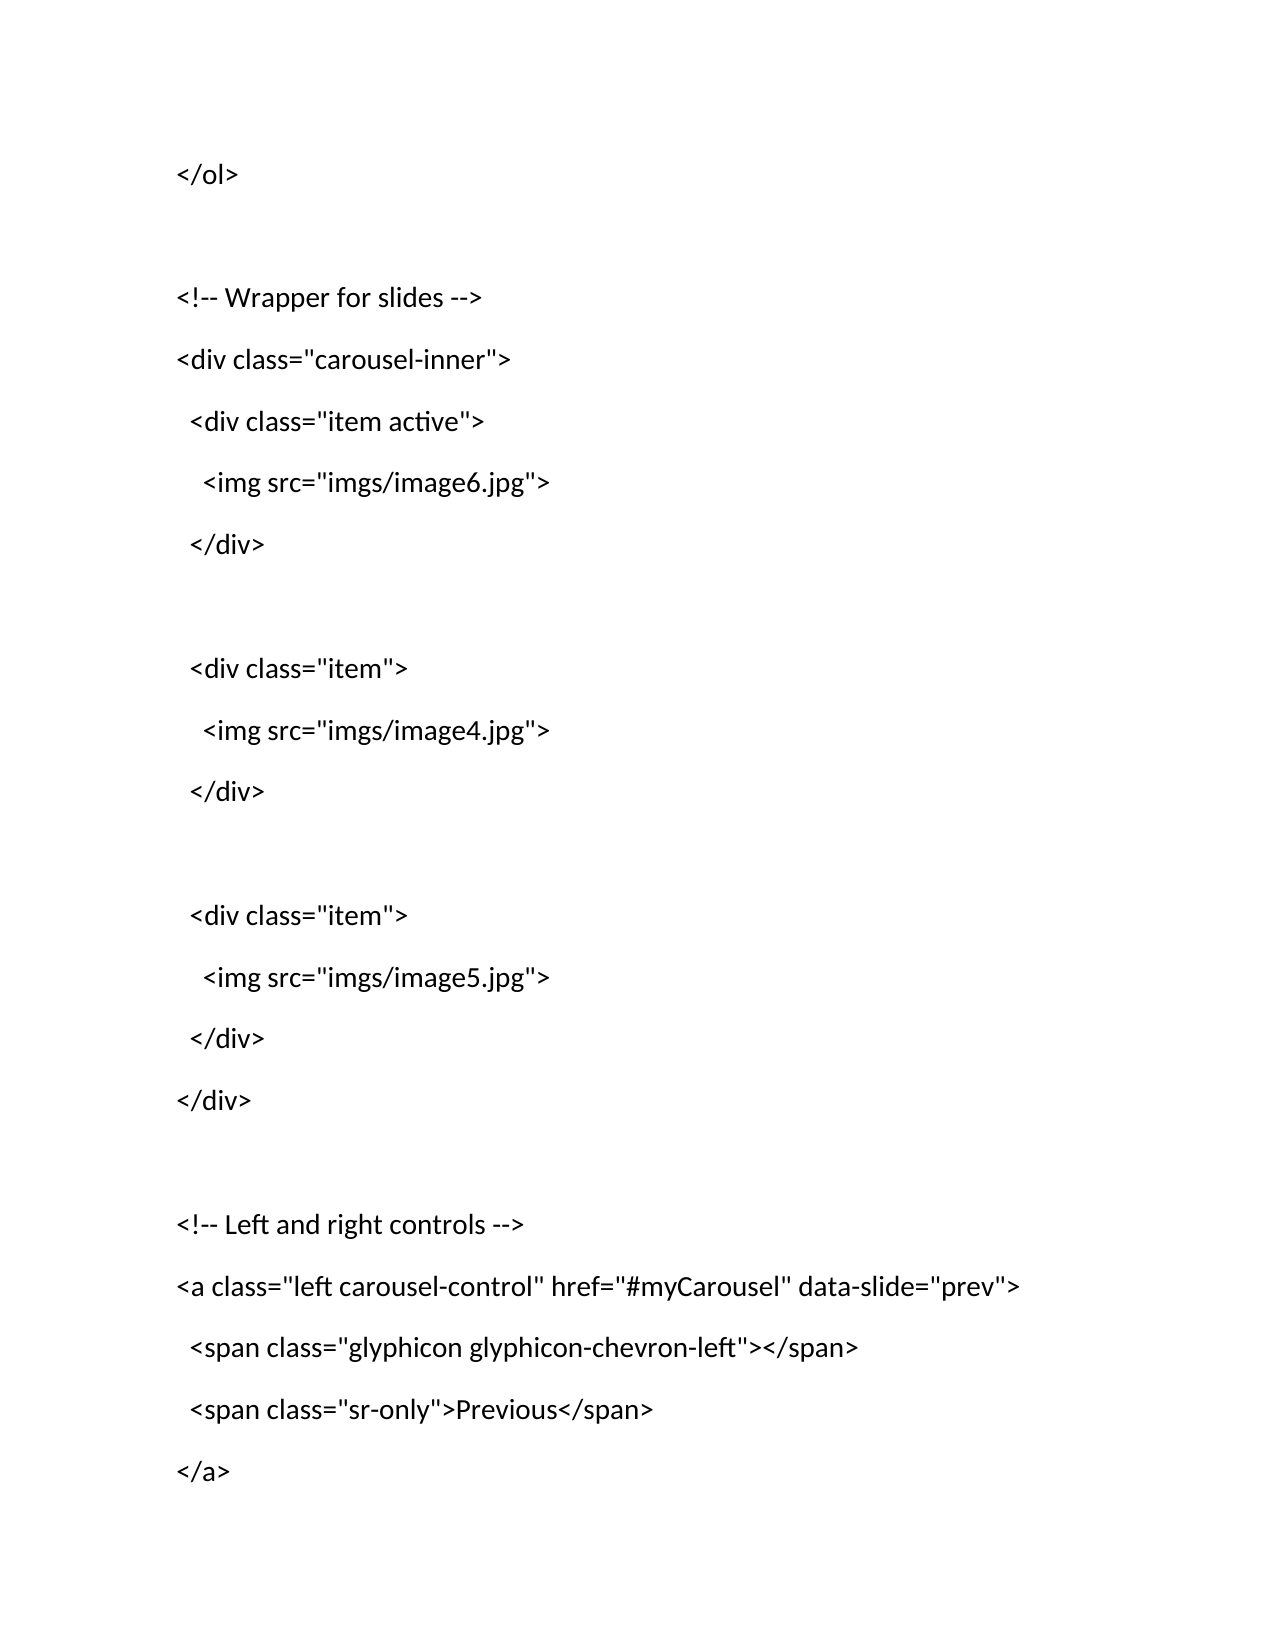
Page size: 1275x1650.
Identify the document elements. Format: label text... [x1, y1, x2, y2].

text <img src="imgs/image4.jpg"> [150, 712, 1125, 747]
text <img src="imgs/image6.jpg"> [150, 464, 1125, 500]
text <!-- Left and right controls --> [150, 1206, 1125, 1241]
text </a> [150, 1453, 1125, 1488]
text </ol> [150, 156, 1125, 191]
text <div class="item"> [150, 897, 1125, 933]
text <span class="sr-only">Previous</span> [150, 1391, 1125, 1427]
text <div class="item"> [150, 650, 1125, 686]
text <a class="left carousel-control" href="#myCarousel" data-slide="prev"> [150, 1268, 1125, 1303]
text <img src="imgs/image5.jpg"> [150, 959, 1125, 994]
text <!-- Wrapper for slides --> [150, 279, 1125, 315]
text </div> [150, 1082, 1125, 1118]
text </div> [150, 773, 1125, 809]
text <span class="glyphicon glyphicon-chevron-left"></span> [150, 1329, 1125, 1365]
text </div> [150, 1021, 1125, 1056]
text </div> [150, 526, 1125, 562]
text <div class="item active"> [150, 403, 1125, 438]
text <div class="carousel-inner"> [150, 341, 1125, 377]
